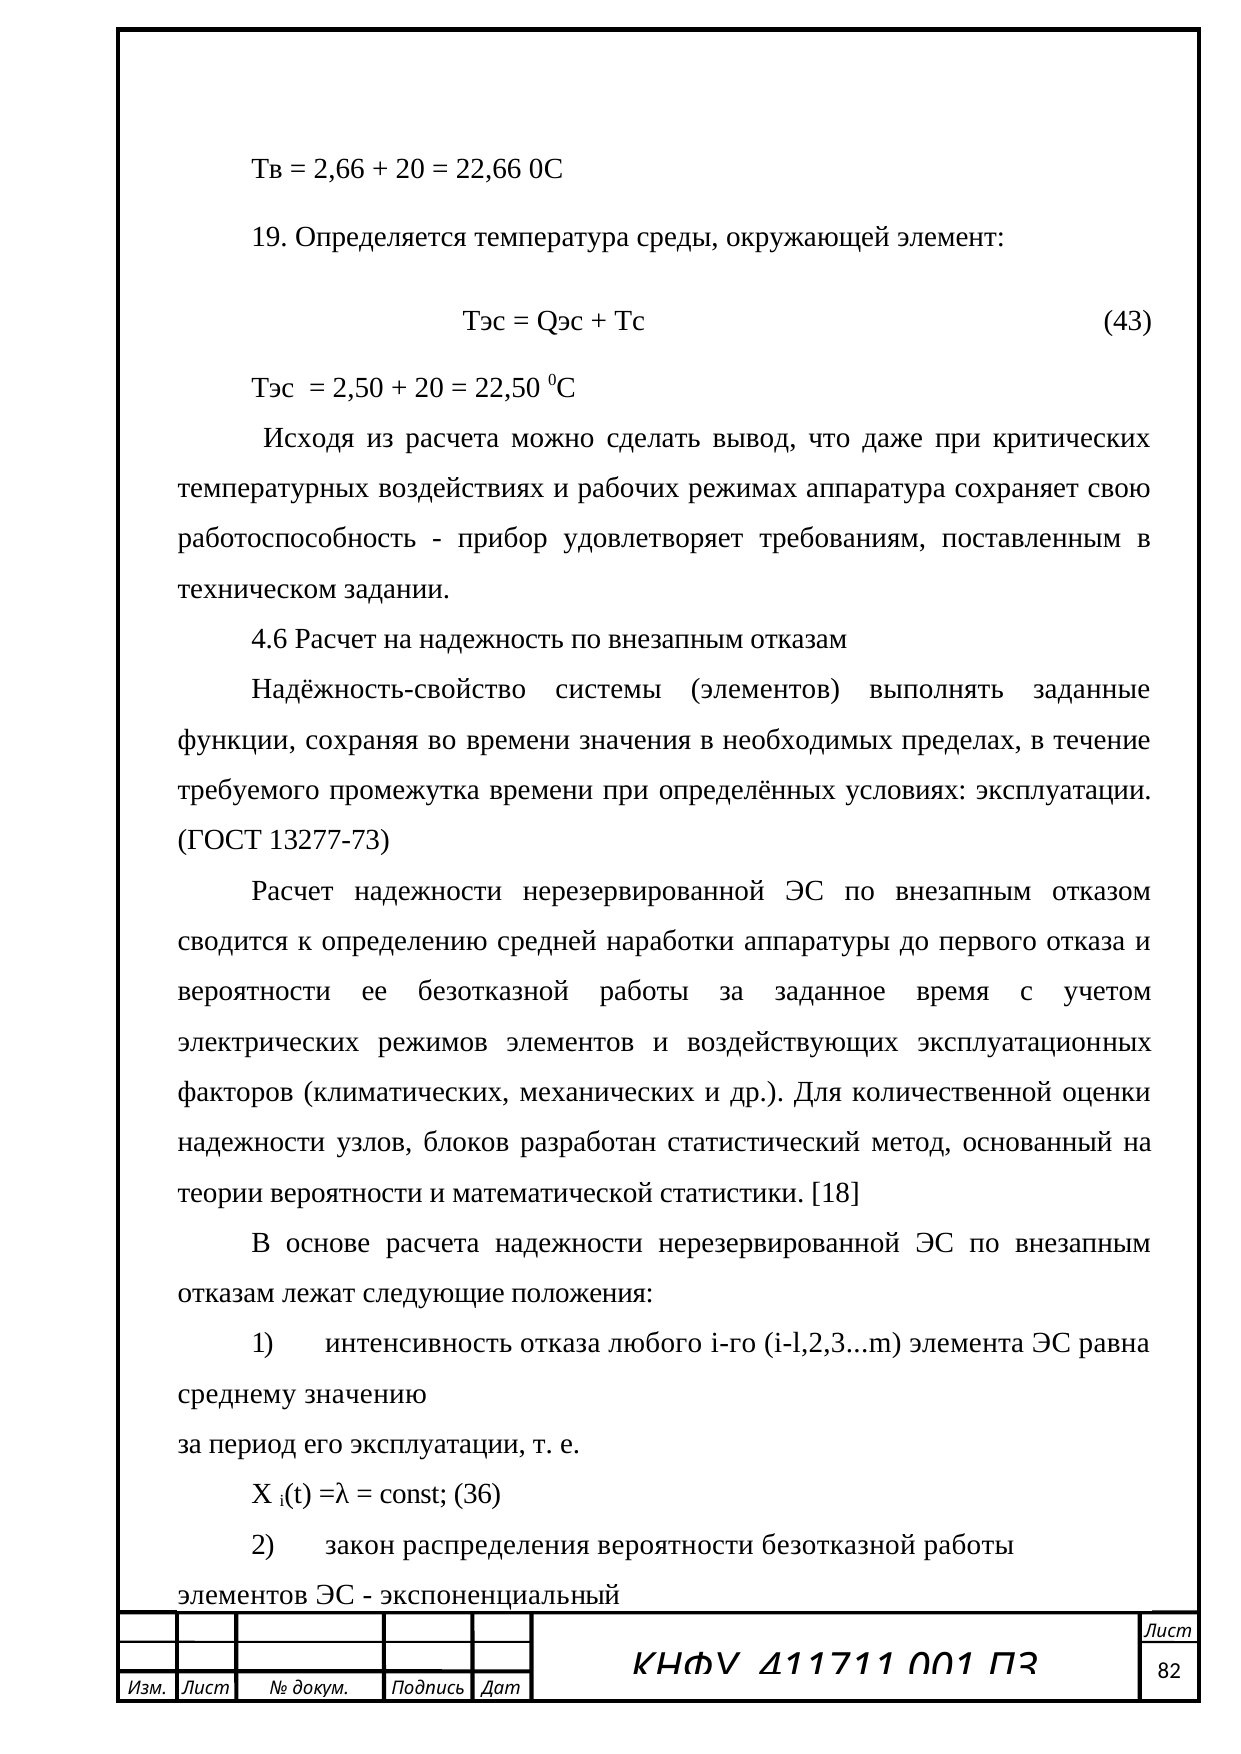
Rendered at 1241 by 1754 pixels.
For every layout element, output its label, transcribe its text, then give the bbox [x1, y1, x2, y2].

subtitle 4.6 Расчет на надежность по внезапным отказам [177, 621, 1152, 655]
text Расчет надежности нерезервированной ЭС по внезапным отказом сводится к определению средней наработки аппаратуры до первого отказа и вероятности ее безотказной работы за заданное время с учетом электрических режимов элементов и воздействующих эксплуатационных факторов (климатических, механических и др.). Для количественной оценки надежности узлов, блоков разработан статистический метод, основанный на теории вероятности и математической статистики. [18] [177, 873, 1152, 1208]
text 19. Определяется температура среды, окружающей элемент: [177, 219, 1152, 252]
text X i(t) =λ = const; (36) [177, 1477, 1152, 1510]
text Надёжность-свойство системы (элементов) выполнять заданные функции, сохраняя во времени значения в необходимых пределах, в течение требуемого промежутка времени при определённых условиях: эксплуатации. (ГОСТ 13277-73) [177, 672, 1152, 856]
text Тв = 2,66 + 20 = 22,66 0C [177, 118, 1152, 185]
text Тэс = 2,50 + 20 = 22,50 0C [177, 370, 1152, 403]
text Тэс = Qэс + Тс (43) [177, 269, 1152, 336]
text 2) закон распределения вероятности безотказной работы элементов ЭС - экспоненциальный [177, 1527, 1152, 1611]
text Исходя из расчета можно сделать вывод, что даже при критических температурных воздействиях и рабочих режимах аппаратура сохраняет свою работоспособность - прибор удовлетворяет требованиям, поставленным в техническом задании. [177, 420, 1152, 604]
text 1) интенсивность отказа любого i-го (i-l,2,3...m) элемента ЭС равна среднему значению за период его эксплуатации, т. е. [177, 1326, 1152, 1460]
text В основе расчета надежности нерезервированной ЭС по внезапным отказам лежат следующие положения: [177, 1225, 1152, 1309]
